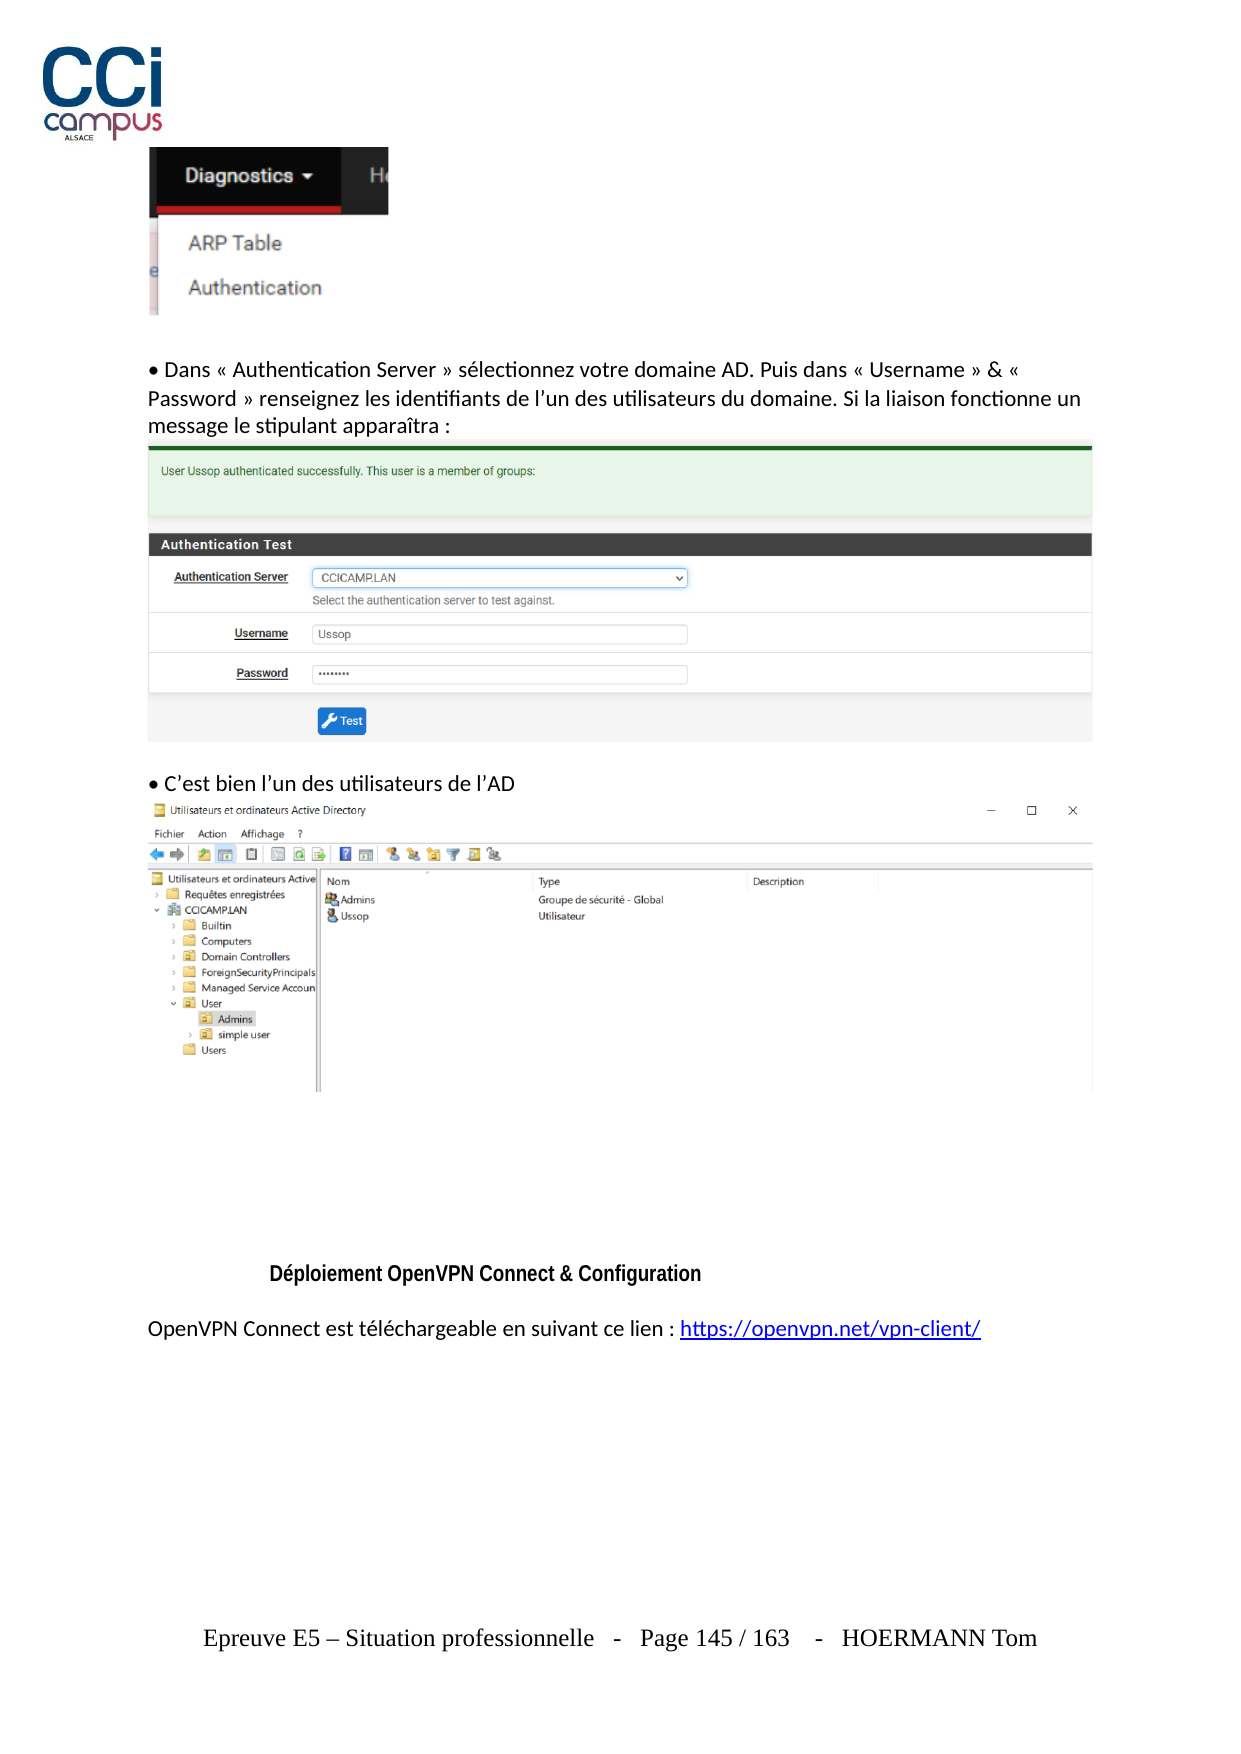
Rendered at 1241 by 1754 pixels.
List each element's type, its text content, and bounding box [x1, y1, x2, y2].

picture [147, 439, 1093, 742]
text OpenVPN Connect est téléchargeable en suivant ce lien : https://openvpn.net/vpn-client/ [148, 1314, 1093, 1342]
picture [147, 797, 1093, 1092]
text • Dans « Authentication Server » sélectionnez votre domaine AD. Puis dans « Username » & « Password » renseignez les identifiants de l’un des utilisateurs du domaine. Si la liaison fonctionne un message le stipulant apparaîtra : [148, 356, 1093, 439]
text • C’est bien l’un des utilisateurs de l’AD [148, 769, 1093, 797]
picture [35, 26, 390, 328]
subtitle Déploiement OpenVPN Connect & Configuration [269, 1260, 1093, 1286]
